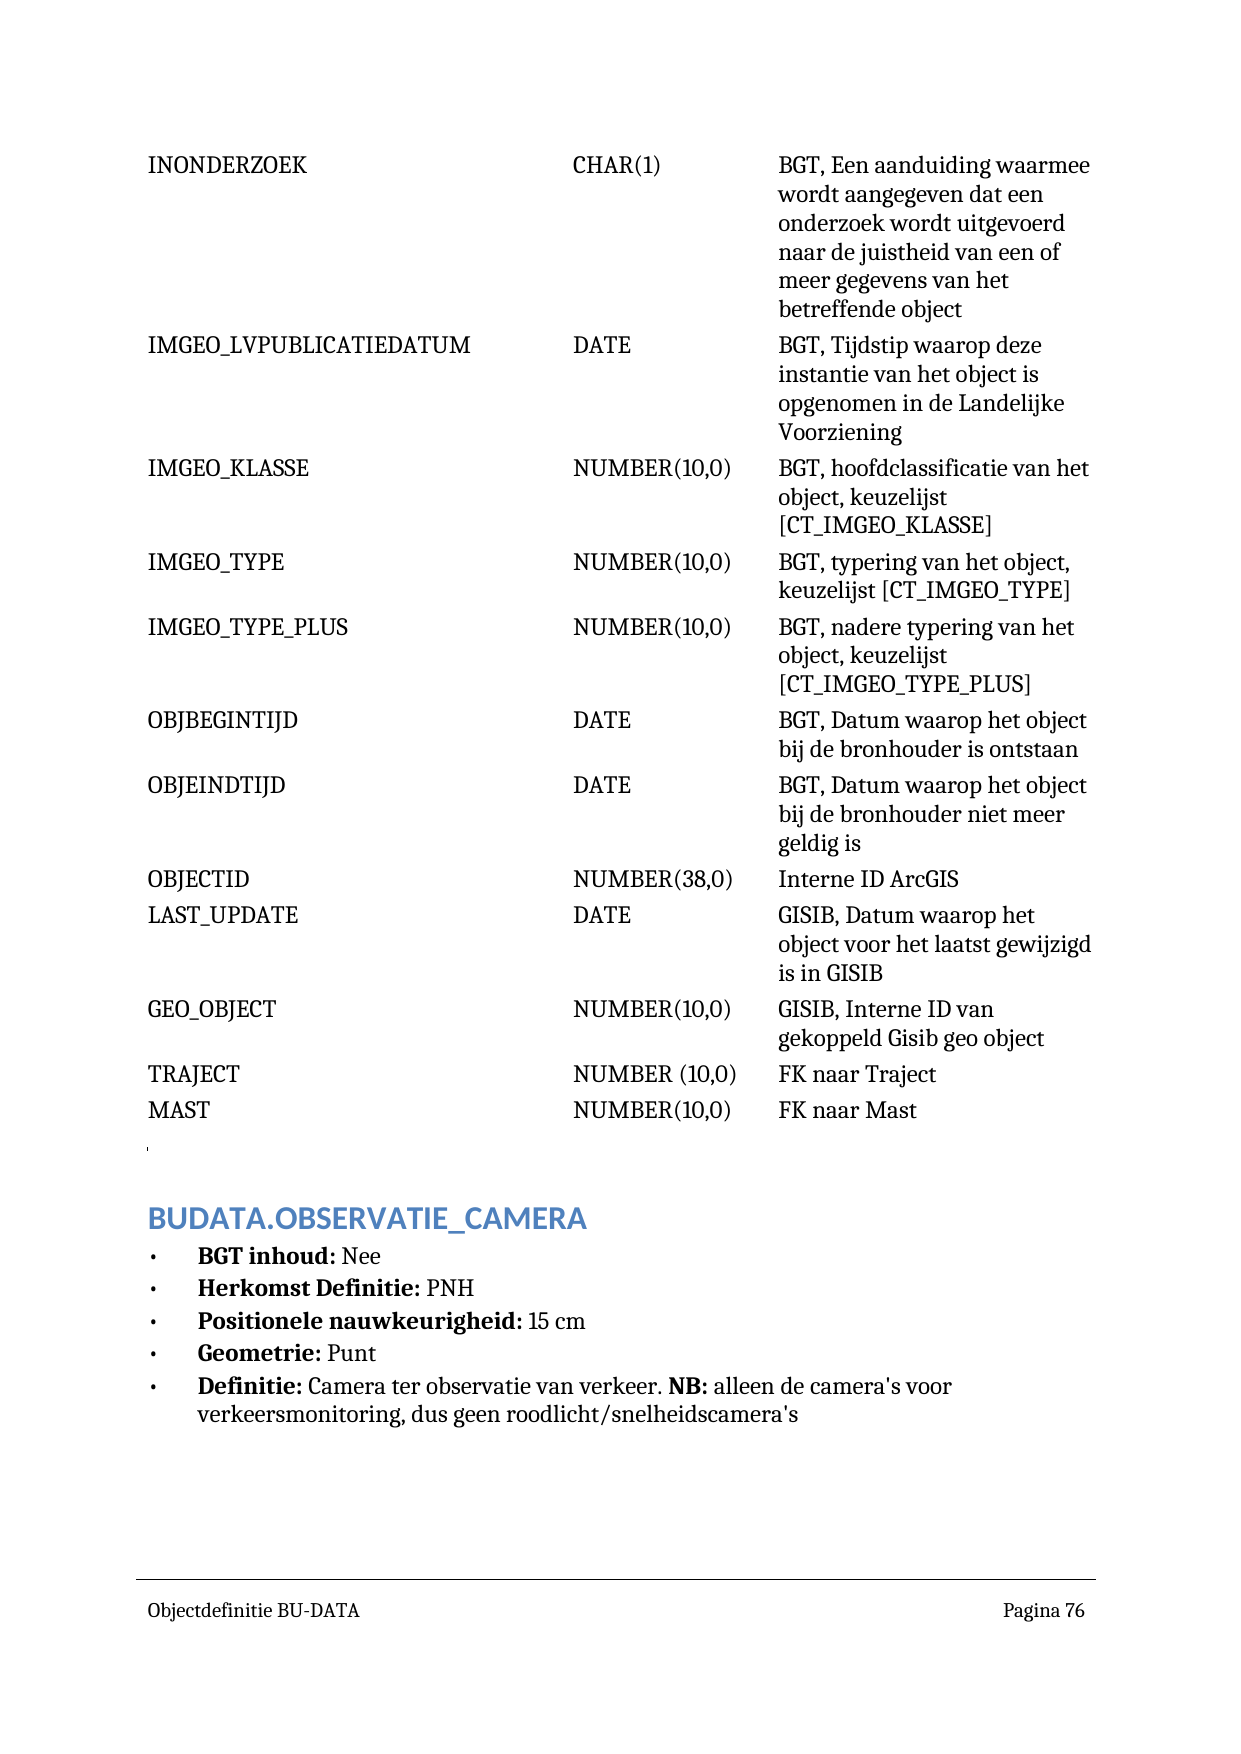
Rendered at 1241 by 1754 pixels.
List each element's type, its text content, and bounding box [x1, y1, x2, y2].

list Geometrie: Punt [148, 1339, 1093, 1368]
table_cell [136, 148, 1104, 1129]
list BGT inhoud: Nee [148, 1242, 1093, 1270]
subtitle BUDATA.OBSERVATIE_CAMERA [148, 1197, 1093, 1238]
list Herkomst Definitie: PNH [148, 1274, 1093, 1303]
list Positionele nauwkeurigheid: 15 cm [148, 1307, 1093, 1335]
list Definitie: Camera ter observatie van verkeer. NB: alleen de camera's voor verkeersmonitoring, dus geen roodlicht/snelheidscamera's [148, 1372, 1093, 1429]
